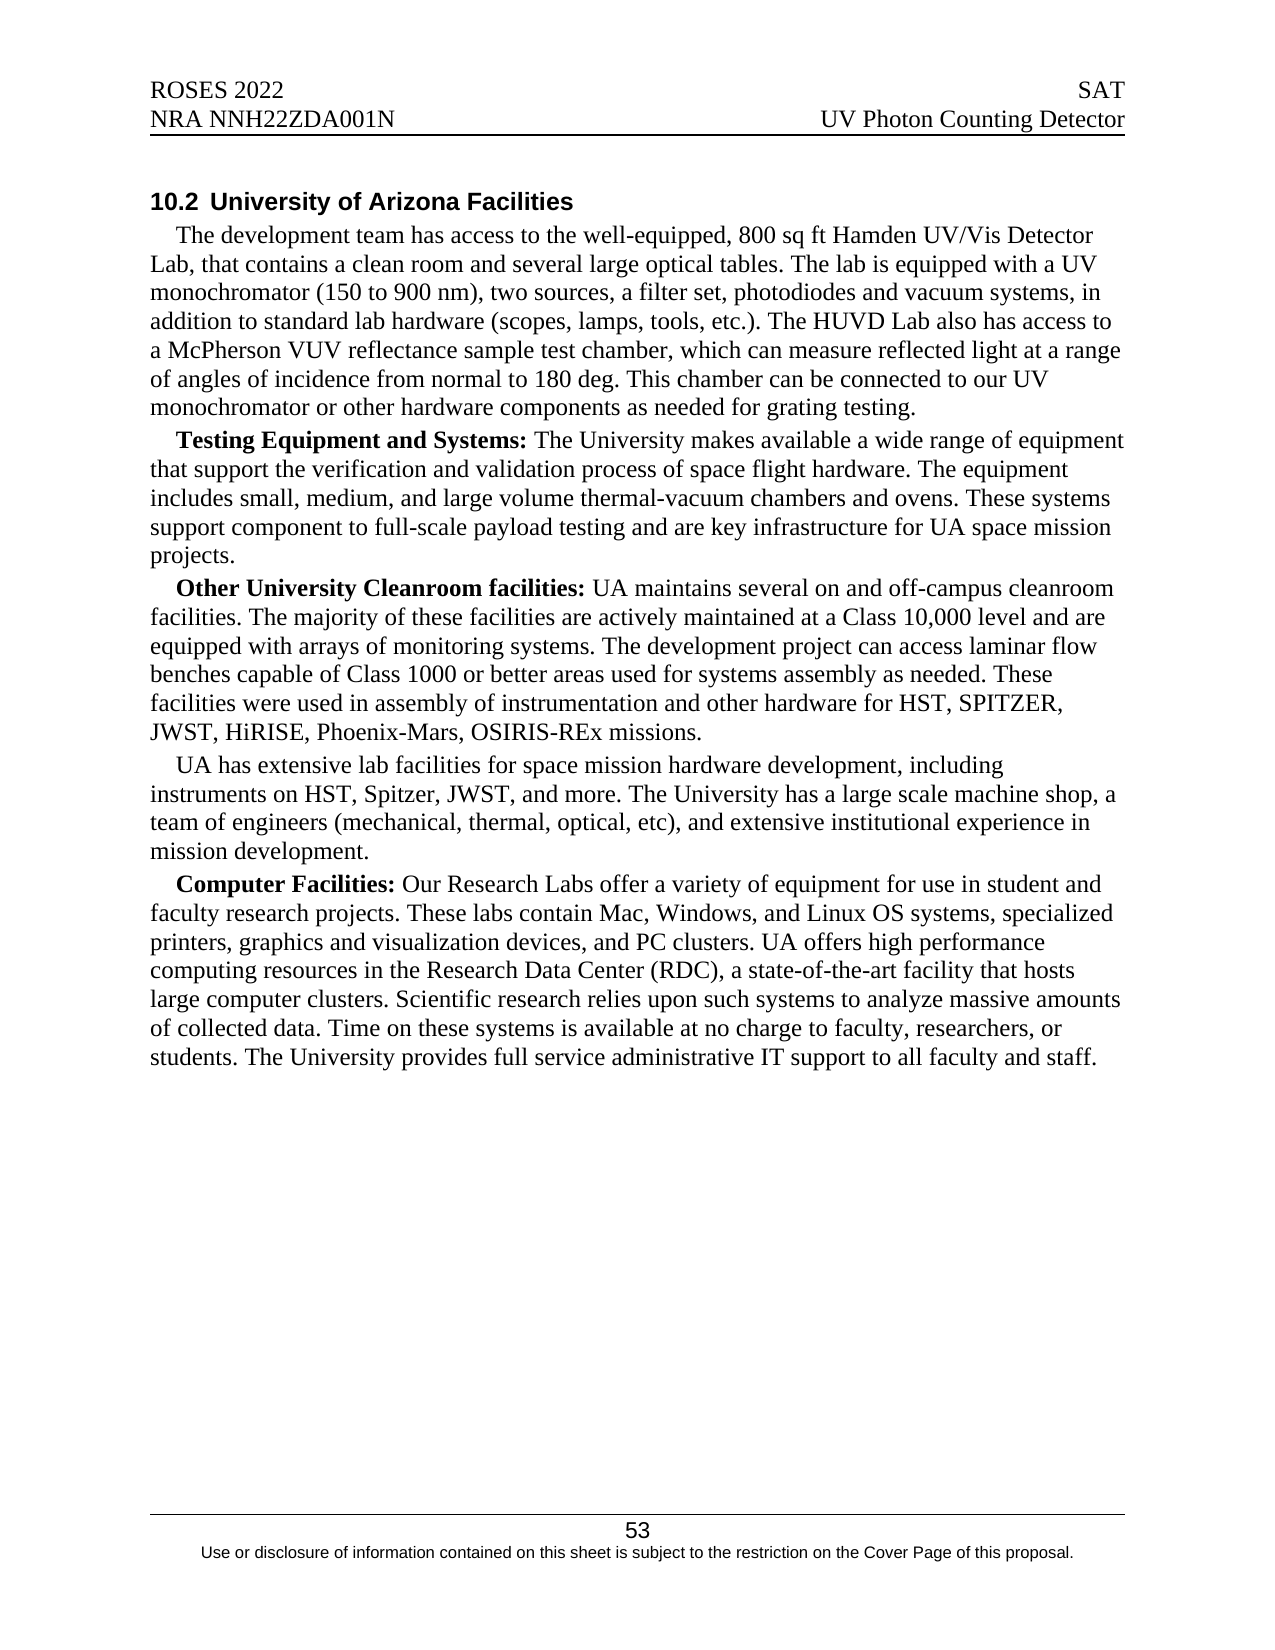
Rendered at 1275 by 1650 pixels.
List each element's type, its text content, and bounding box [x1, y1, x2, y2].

text Other University Cleanroom facilities: UA maintains several on and off-campus cleanroom facilities. The majority of these facilities are actively maintained at a Class 10,000 level and are equipped with arrays of monitoring systems. The development project can access laminar flow benches capable of Class 1000 or better areas used for systems assembly as needed. These facilities were used in assembly of instrumentation and other hardware for HST, SPITZER, JWST, HiRISE, Phoenix-Mars, OSIRIS-REx missions. [150, 573, 1125, 746]
text Computer Facilities: Our Research Labs offer a variety of equipment for use in student and faculty research projects. These labs contain Mac, Windows, and Linux OS systems, specialized printers, graphics and visualization devices, and PC clusters. UA offers high performance computing resources in the Research Data Center (RDC), a state-of-the-art facility that hosts large computer clusters. Scientific research relies upon such systems to analyze massive amounts of collected data. Time on these systems is available at no charge to faculty, researchers, or students. The University provides full service administrative IT support to all faculty and staff. [150, 869, 1125, 1070]
text Testing Equipment and Systems: The University makes available a wide range of equipment that support the verification and validation process of space flight hardware. The equipment includes small, medium, and large volume thermal-vacuum chambers and ovens. These systems support component to full-scale payload testing and are key infrastructure for UA space mission projects. [150, 425, 1125, 569]
text The development team has access to the well-equipped, 800 sq ft Hamden UV/Vis Detector Lab, that contains a clean room and several large optical tables. The lab is equipped with a UV monochromator (150 to 900 nm), two sources, a filter set, photodiodes and vacuum systems, in addition to standard lab hardware (scopes, lamps, tools, etc.). The HUVD Lab also has access to a McPherson VUV reflectance sample test chamber, which can measure reflected light at a range of angles of incidence from normal to 180 deg. This chamber can be connected to our UV monochromator or other hardware components as needed for grating testing. [150, 220, 1125, 421]
subtitle University of Arizona Facilities [150, 187, 1125, 216]
text UA has extensive lab facilities for space mission hardware development, including instruments on HST, Spitzer, JWST, and more. The University has a large scale machine shop, a team of engineers (mechanical, thermal, optical, etc), and extensive institutional experience in mission development. [150, 750, 1125, 865]
